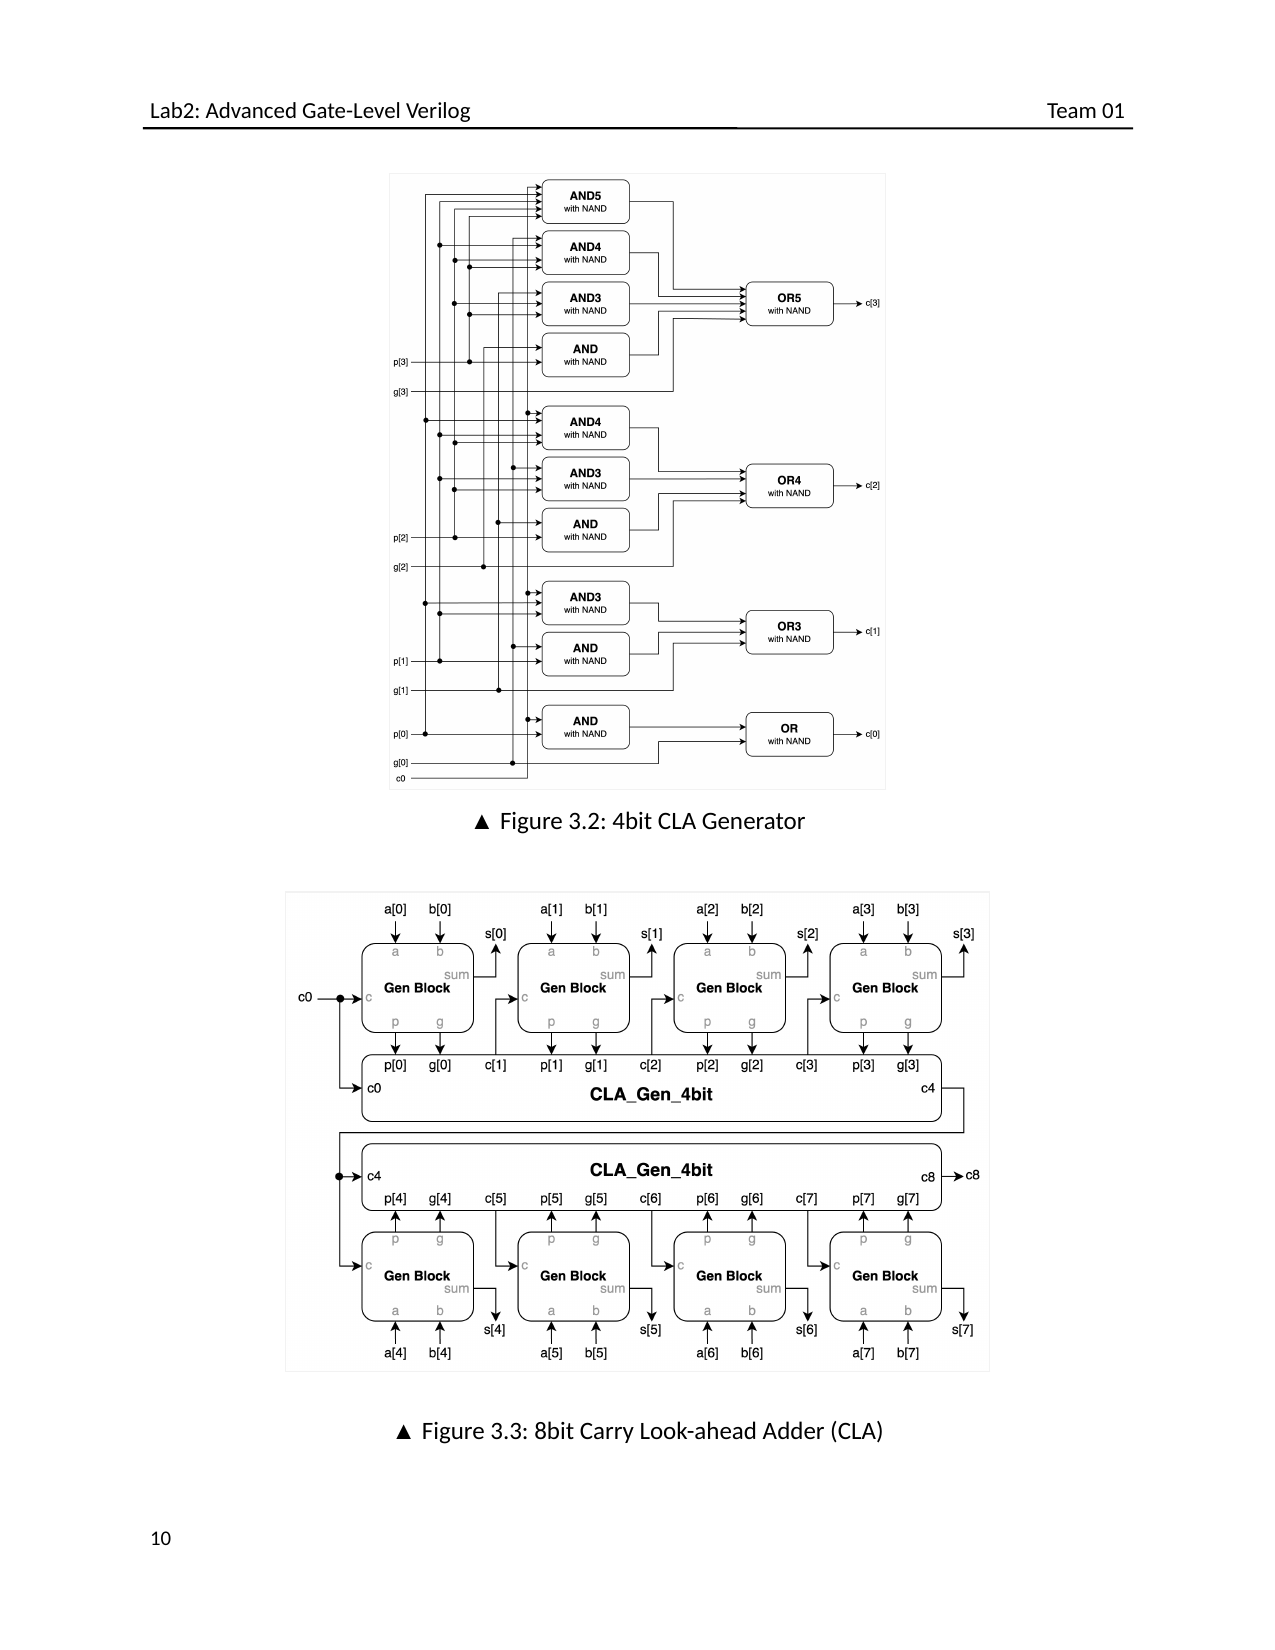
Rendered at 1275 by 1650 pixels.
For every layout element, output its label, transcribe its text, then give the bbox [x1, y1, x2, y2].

picture [286, 893, 989, 1371]
picture [390, 174, 885, 789]
